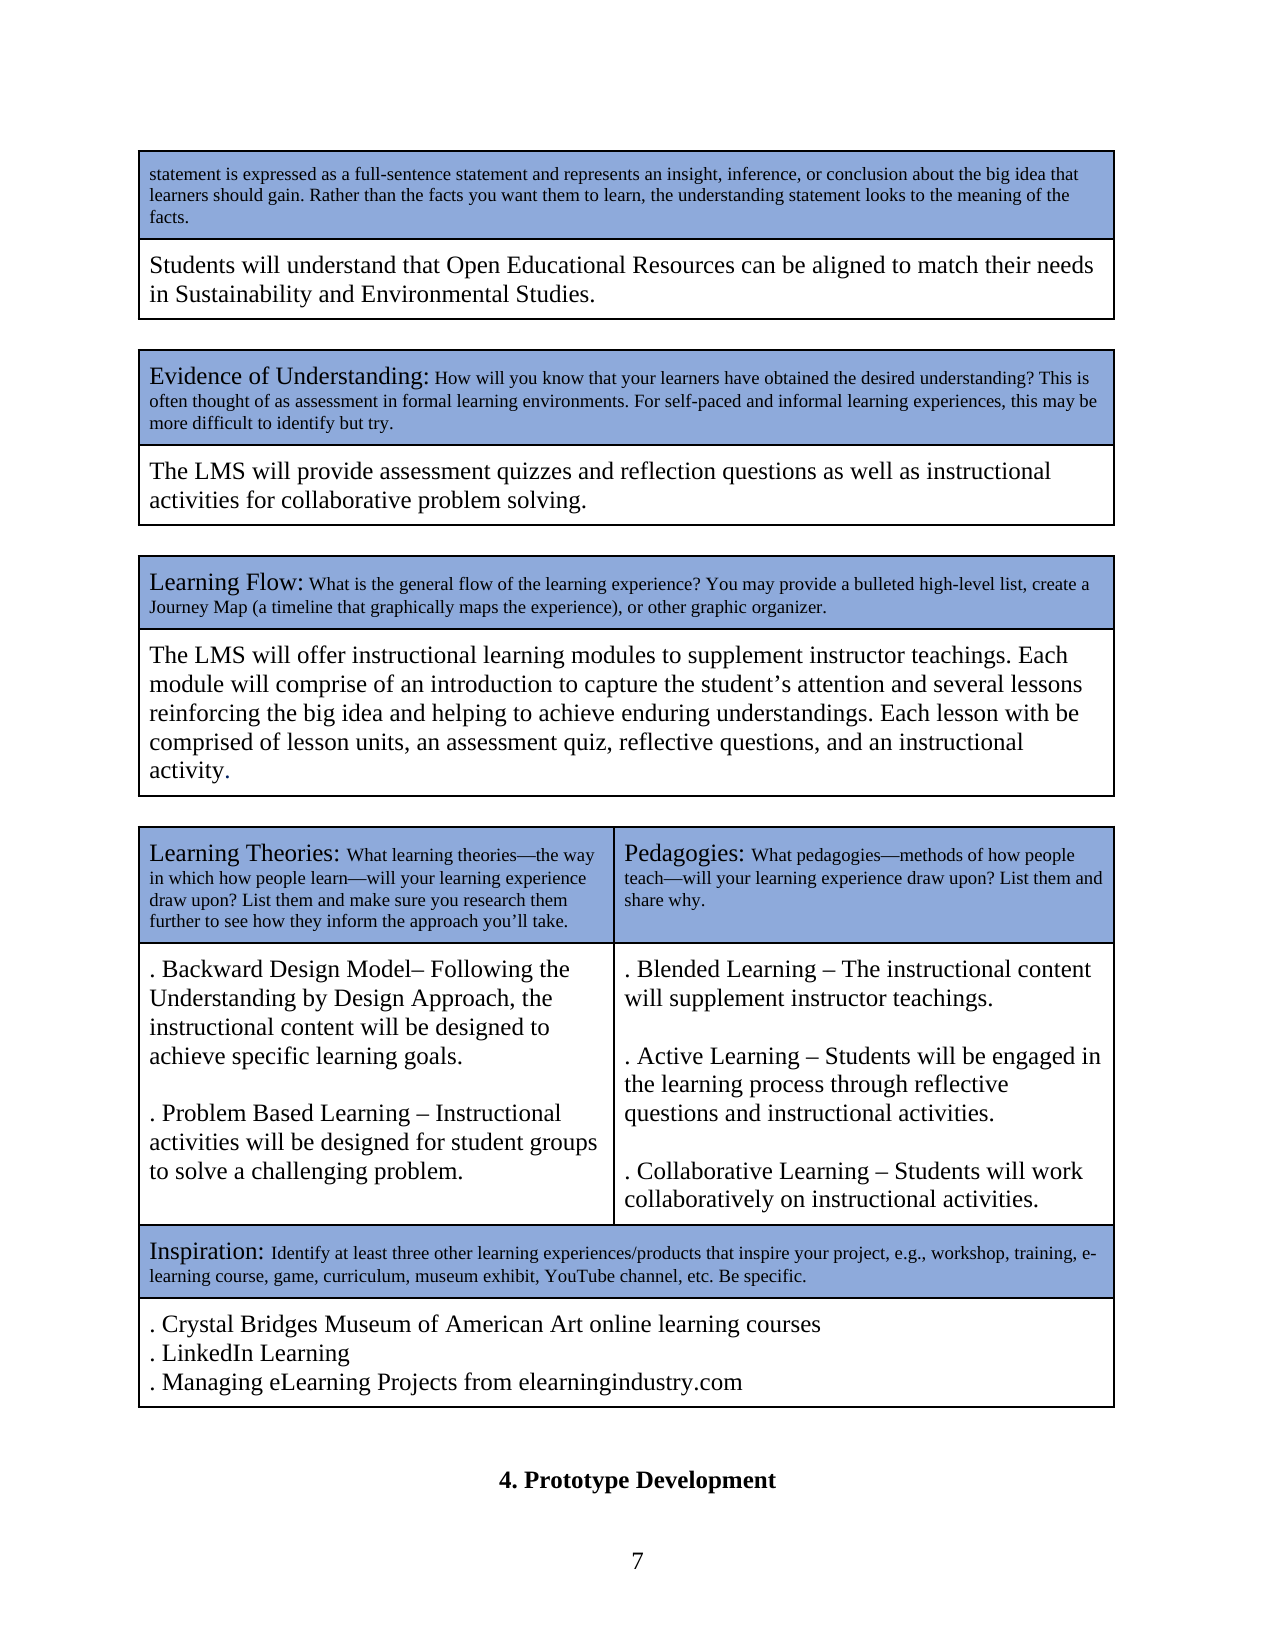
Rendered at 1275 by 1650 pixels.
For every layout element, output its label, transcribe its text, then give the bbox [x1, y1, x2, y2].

table_cell . Blended Learning – The instructional content will supplement instructor teachings. . Active Learning – Students will be engaged in the learning process through reflective questions and instructional activities. . Collaborative Learning – Students will work collaboratively on instructional activities. [615, 944, 1113, 1224]
table_cell . Backward Design Model– Following the Understanding by Design Approach, the instructional content will be designed to achieve specific learning goals. . Problem Based Learning – Instructional activities will be designed for student groups to solve a challenging problem. [140, 944, 613, 1224]
table_header Learning Theories: What learning theories—the way in which how people learn—will your learning experience draw upon? List them and make sure you research them further to see how they inform the approach you’ll take. [140, 828, 613, 942]
table_cell Inspiration: Identify at least three other learning experiences/products that inspire your project, e.g., workshop, training, e-learning course, game, curriculum, museum exhibit, YouTube channel, etc. Be specific. [140, 1226, 1113, 1297]
table_header Evidence of Understanding: How will you know that your learners have obtained the desired understanding? This is often thought of as assessment in formal learning environments. For self-paced and informal learning experiences, this may be more difficult to identify but try. [140, 351, 1113, 444]
table_cell The LMS will provide assessment quizzes and reflection questions as well as instructional activities for collaborative problem solving. [140, 446, 1113, 524]
text 4. Prototype Development [150, 1466, 1125, 1494]
table_cell The LMS will offer instructional learning modules to supplement instructor teachings. Each module will comprise of an introduction to capture the student’s attention and several lessons reinforcing the big idea and helping to achieve enduring understandings. Each lesson with be comprised of lesson units, an assessment quiz, reflective questions, and an instructional activity. [140, 630, 1113, 795]
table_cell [140, 152, 1113, 238]
table_cell Students will understand that Open Educational Resources can be aligned to match their needs in Sustainability and Environmental Studies. [140, 240, 1113, 318]
table_cell . Crystal Bridges Museum of American Art online learning courses . LinkedIn Learning . Managing eLearning Projects from elearningindustry.com [140, 1299, 1113, 1406]
table_header Pedagogies: What pedagogies—methods of how people teach—will your learning experience draw upon? List them and share why. [615, 828, 1113, 942]
table_header Learning Flow: What is the general flow of the learning experience? You may provide a bulleted high-level list, create a Journey Map (a timeline that graphically maps the experience), or other graphic organizer. [140, 557, 1113, 628]
